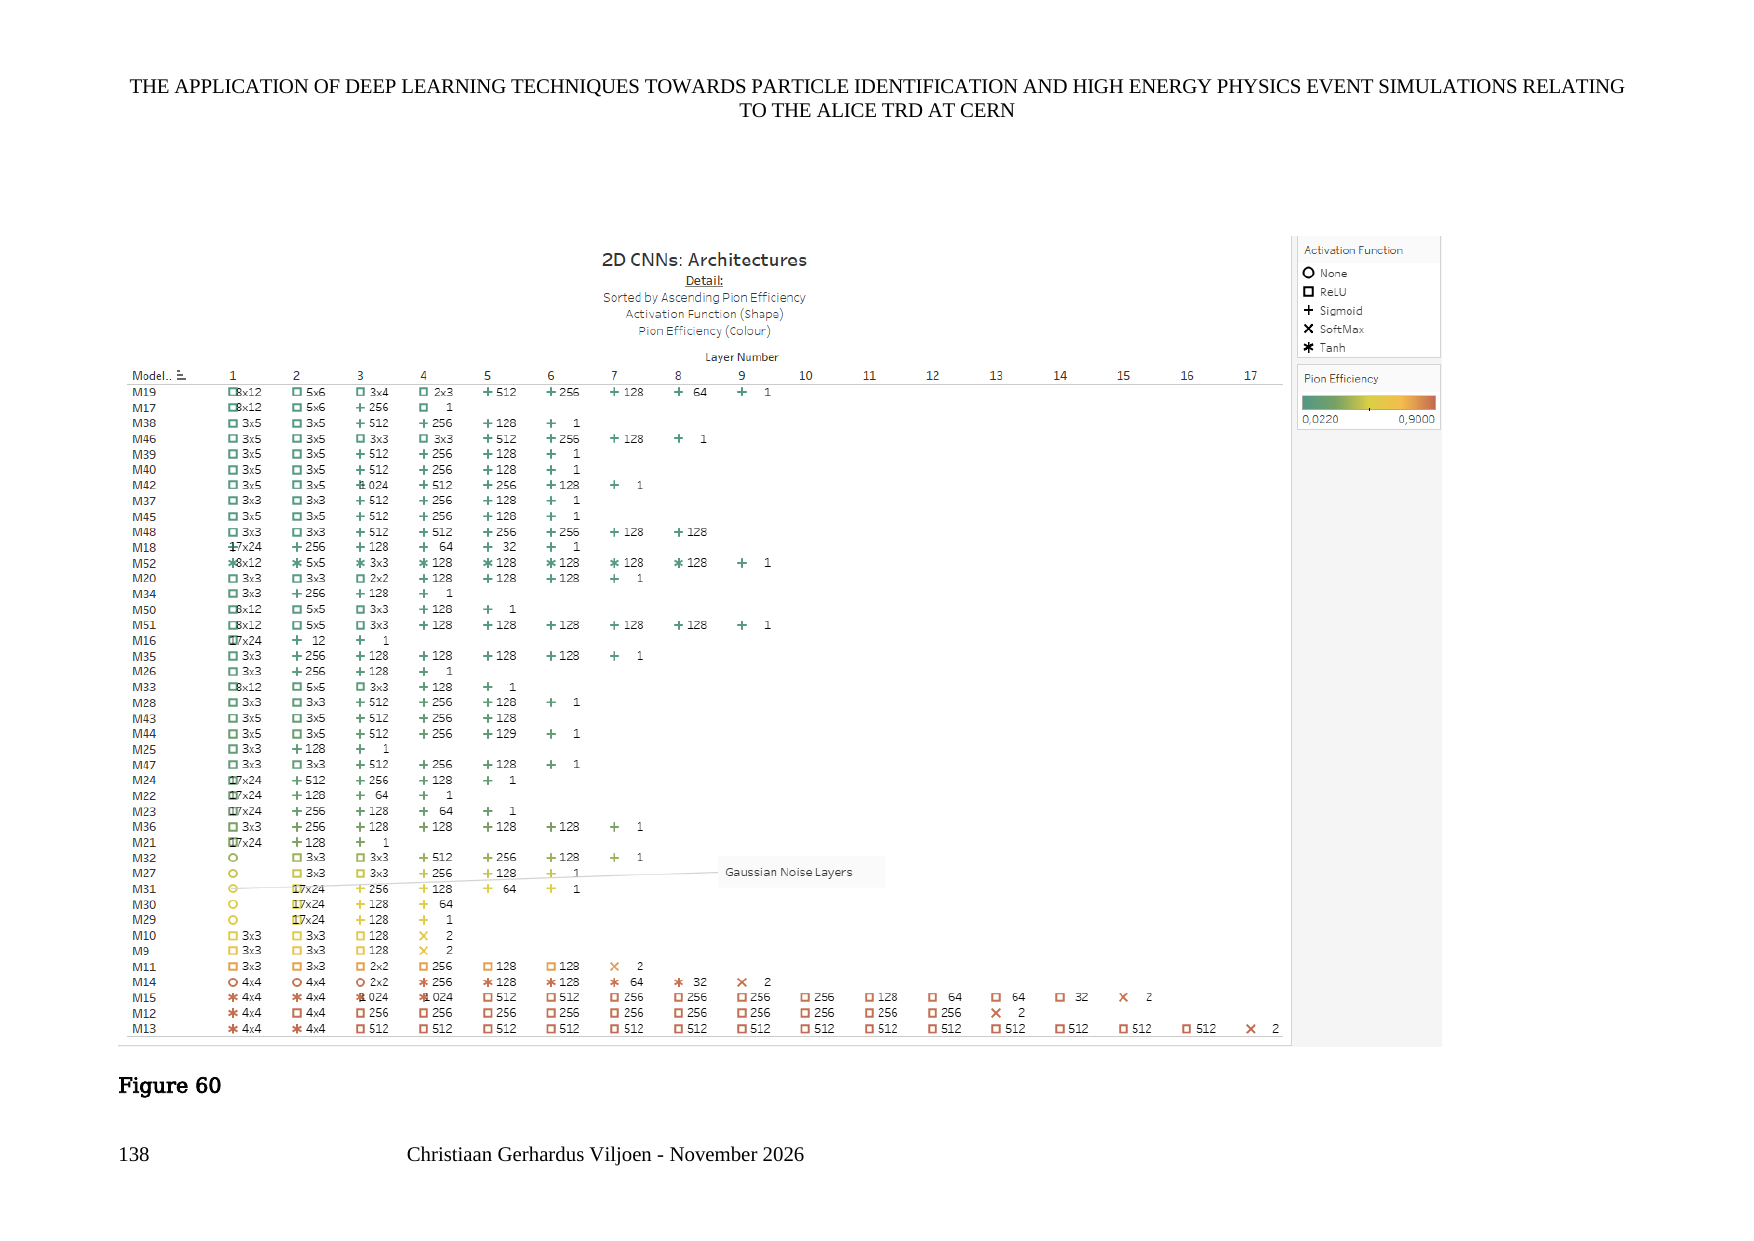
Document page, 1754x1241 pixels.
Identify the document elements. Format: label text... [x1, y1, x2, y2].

text Figure [118, 1072, 1636, 1097]
picture [118, 236, 1443, 1047]
